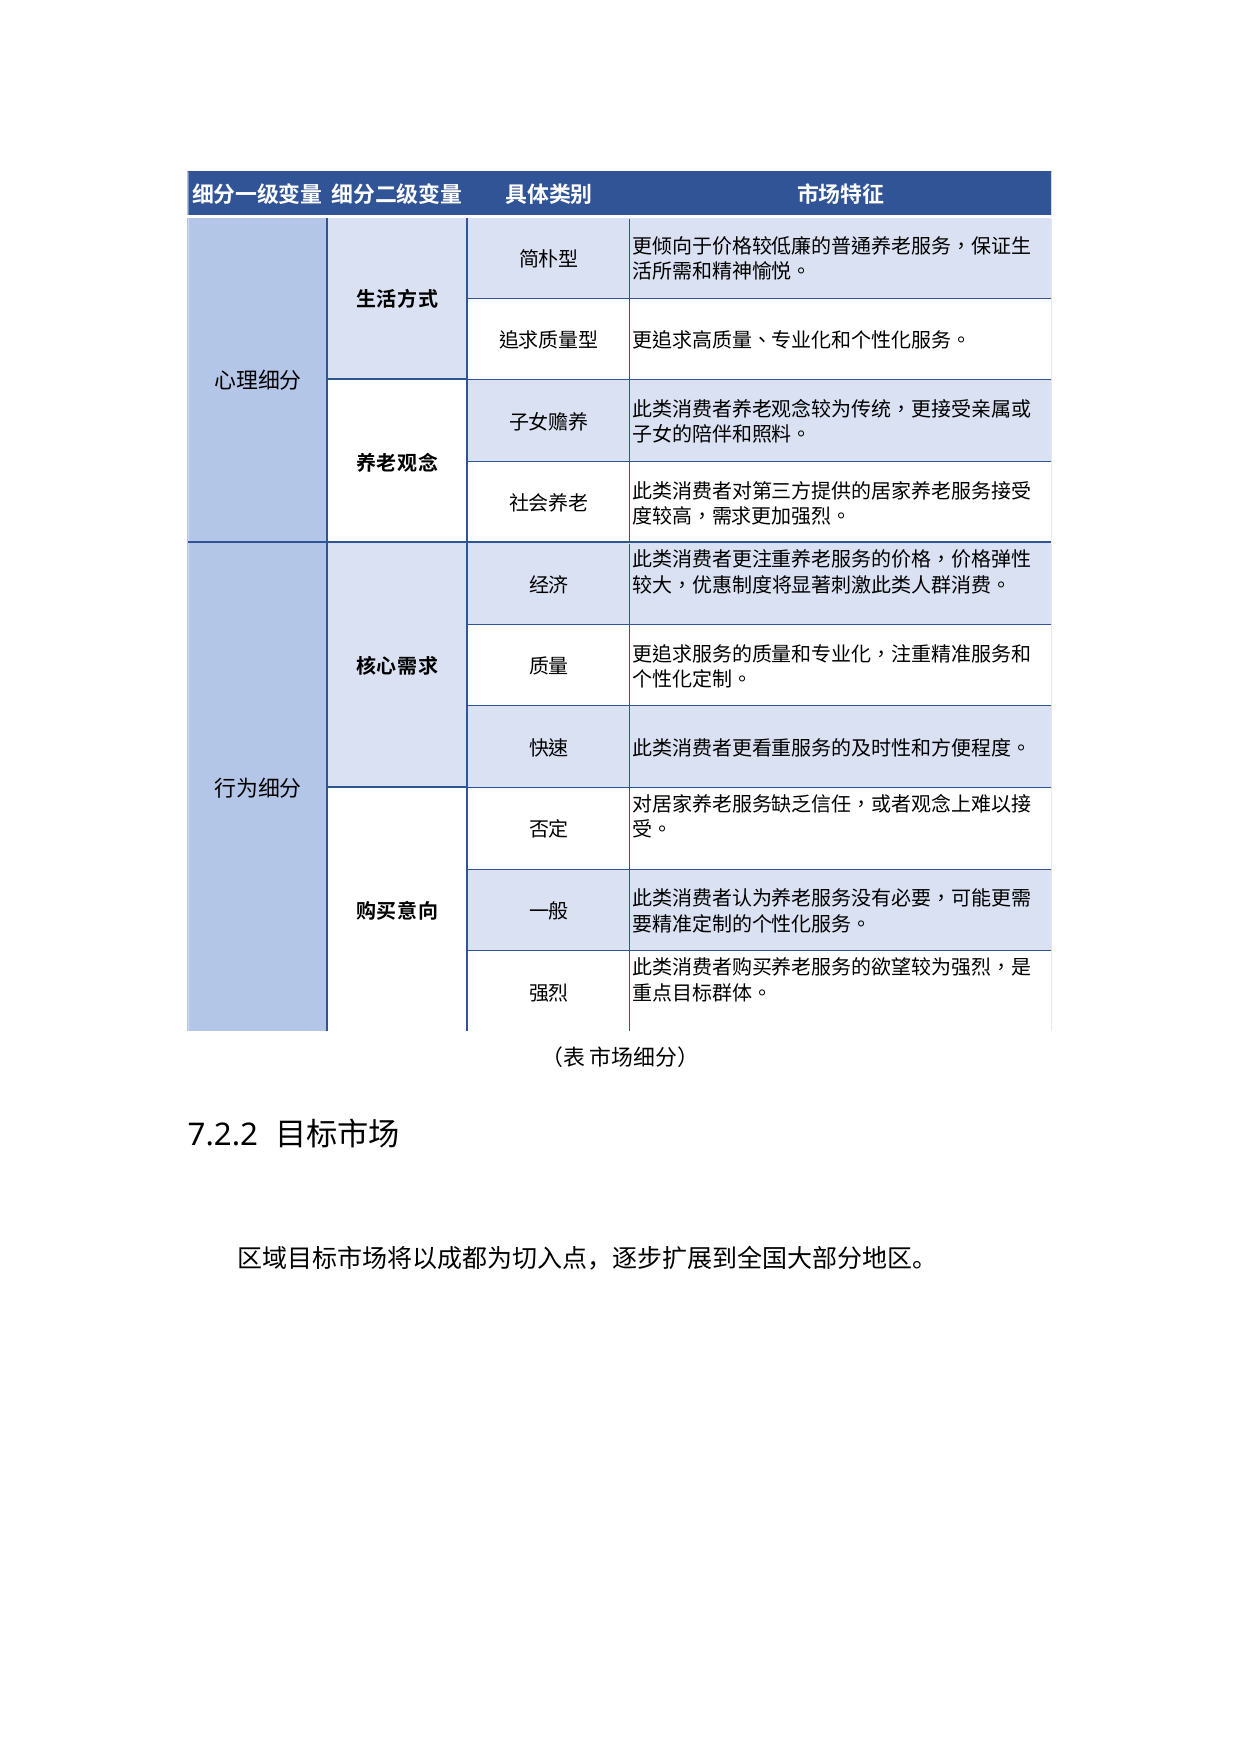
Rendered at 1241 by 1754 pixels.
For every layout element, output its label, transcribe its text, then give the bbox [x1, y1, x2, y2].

text 区域目标市场将以成都为切入点，逐步扩展到全国大部分地区。 [187, 1224, 1053, 1289]
text （表 市场细分） [187, 1039, 1053, 1072]
subtitle 目标市场 [187, 1099, 1053, 1164]
